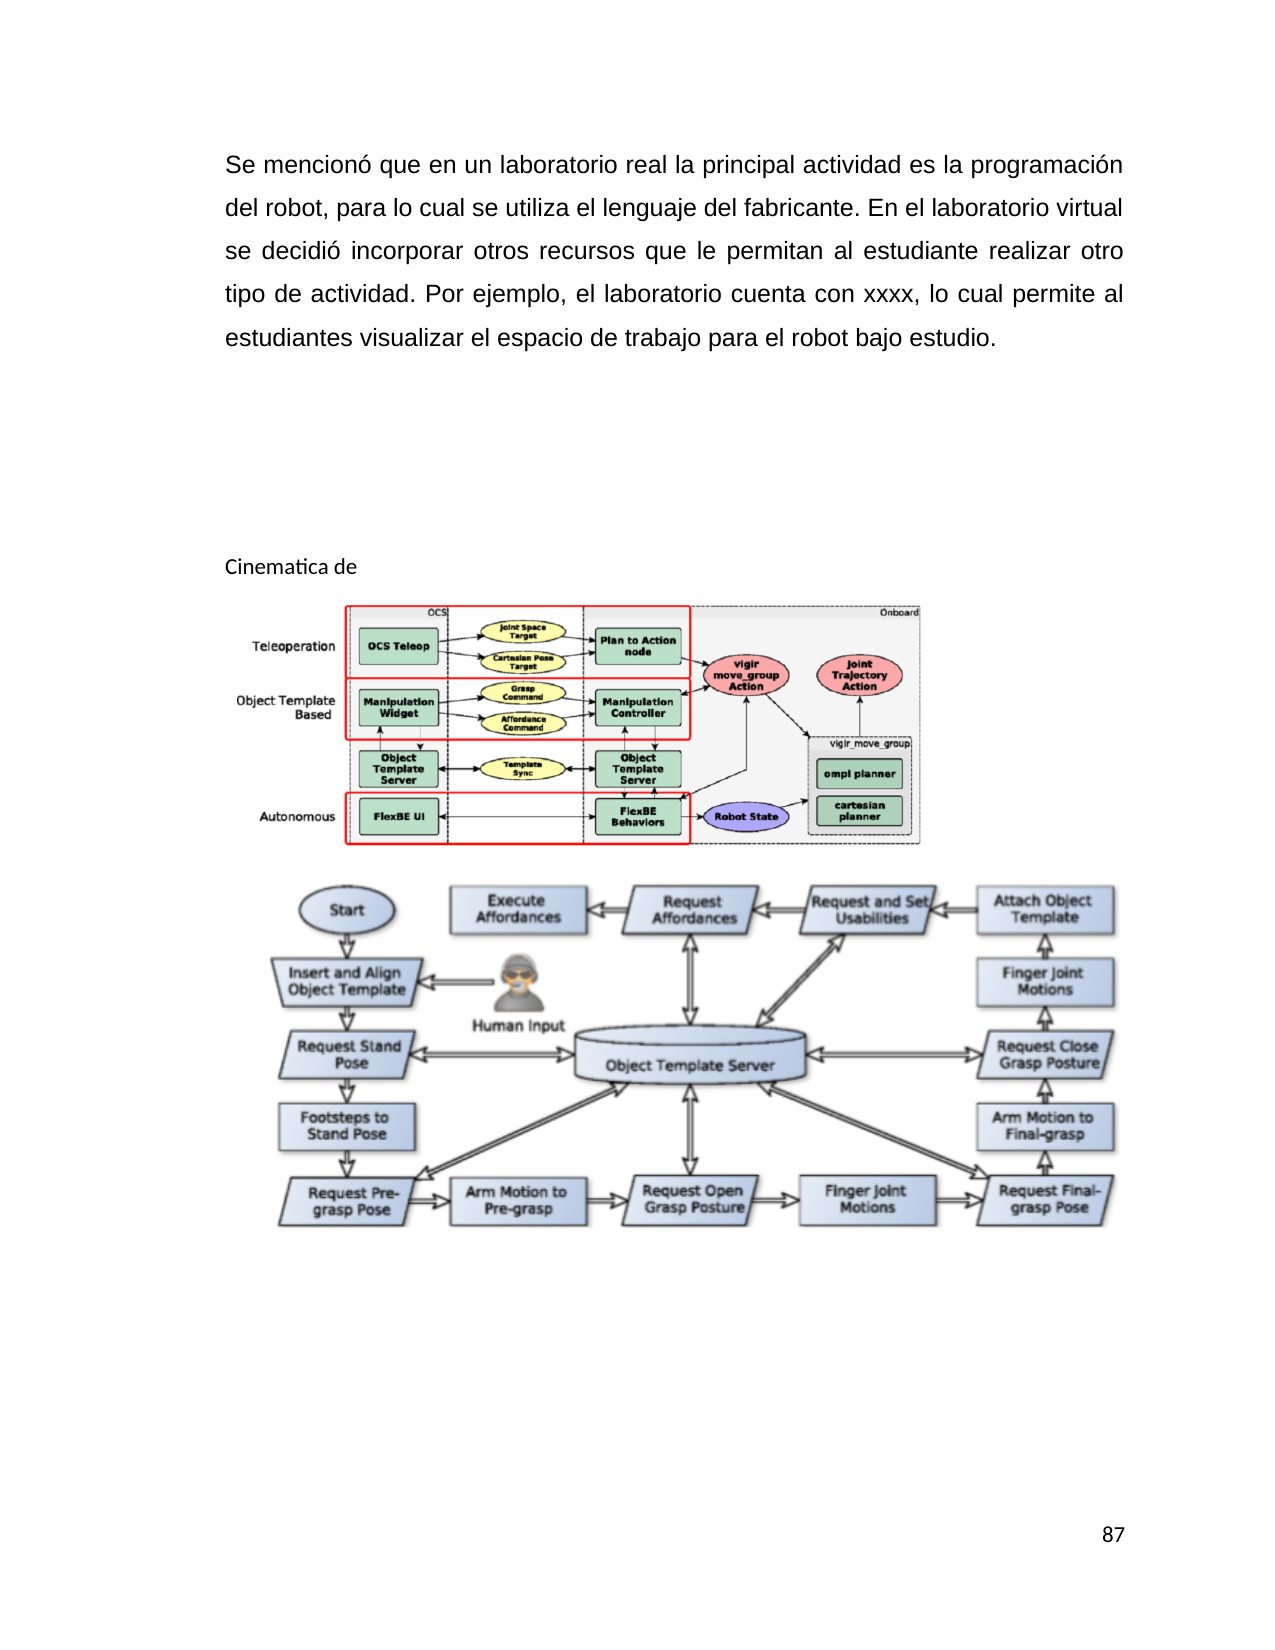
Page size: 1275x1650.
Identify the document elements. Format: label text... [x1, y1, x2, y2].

picture [225, 598, 933, 851]
text Se mencionó que en un laboratorio real la principal actividad es la programación del robot, para lo cual se utiliza el lenguaje del fabricante. En el laboratorio virtual se decidió incorporar otros recursos que le permitan al estudiante realizar otro tipo de actividad. Por ejemplo, el laboratorio cuenta con xxxx, lo cual permite al estudiantes visualizar el espacio de trabajo para el robot bajo estudio. [225, 150, 1125, 351]
picture [225, 869, 1125, 1235]
text Cinematica de [225, 552, 1125, 580]
